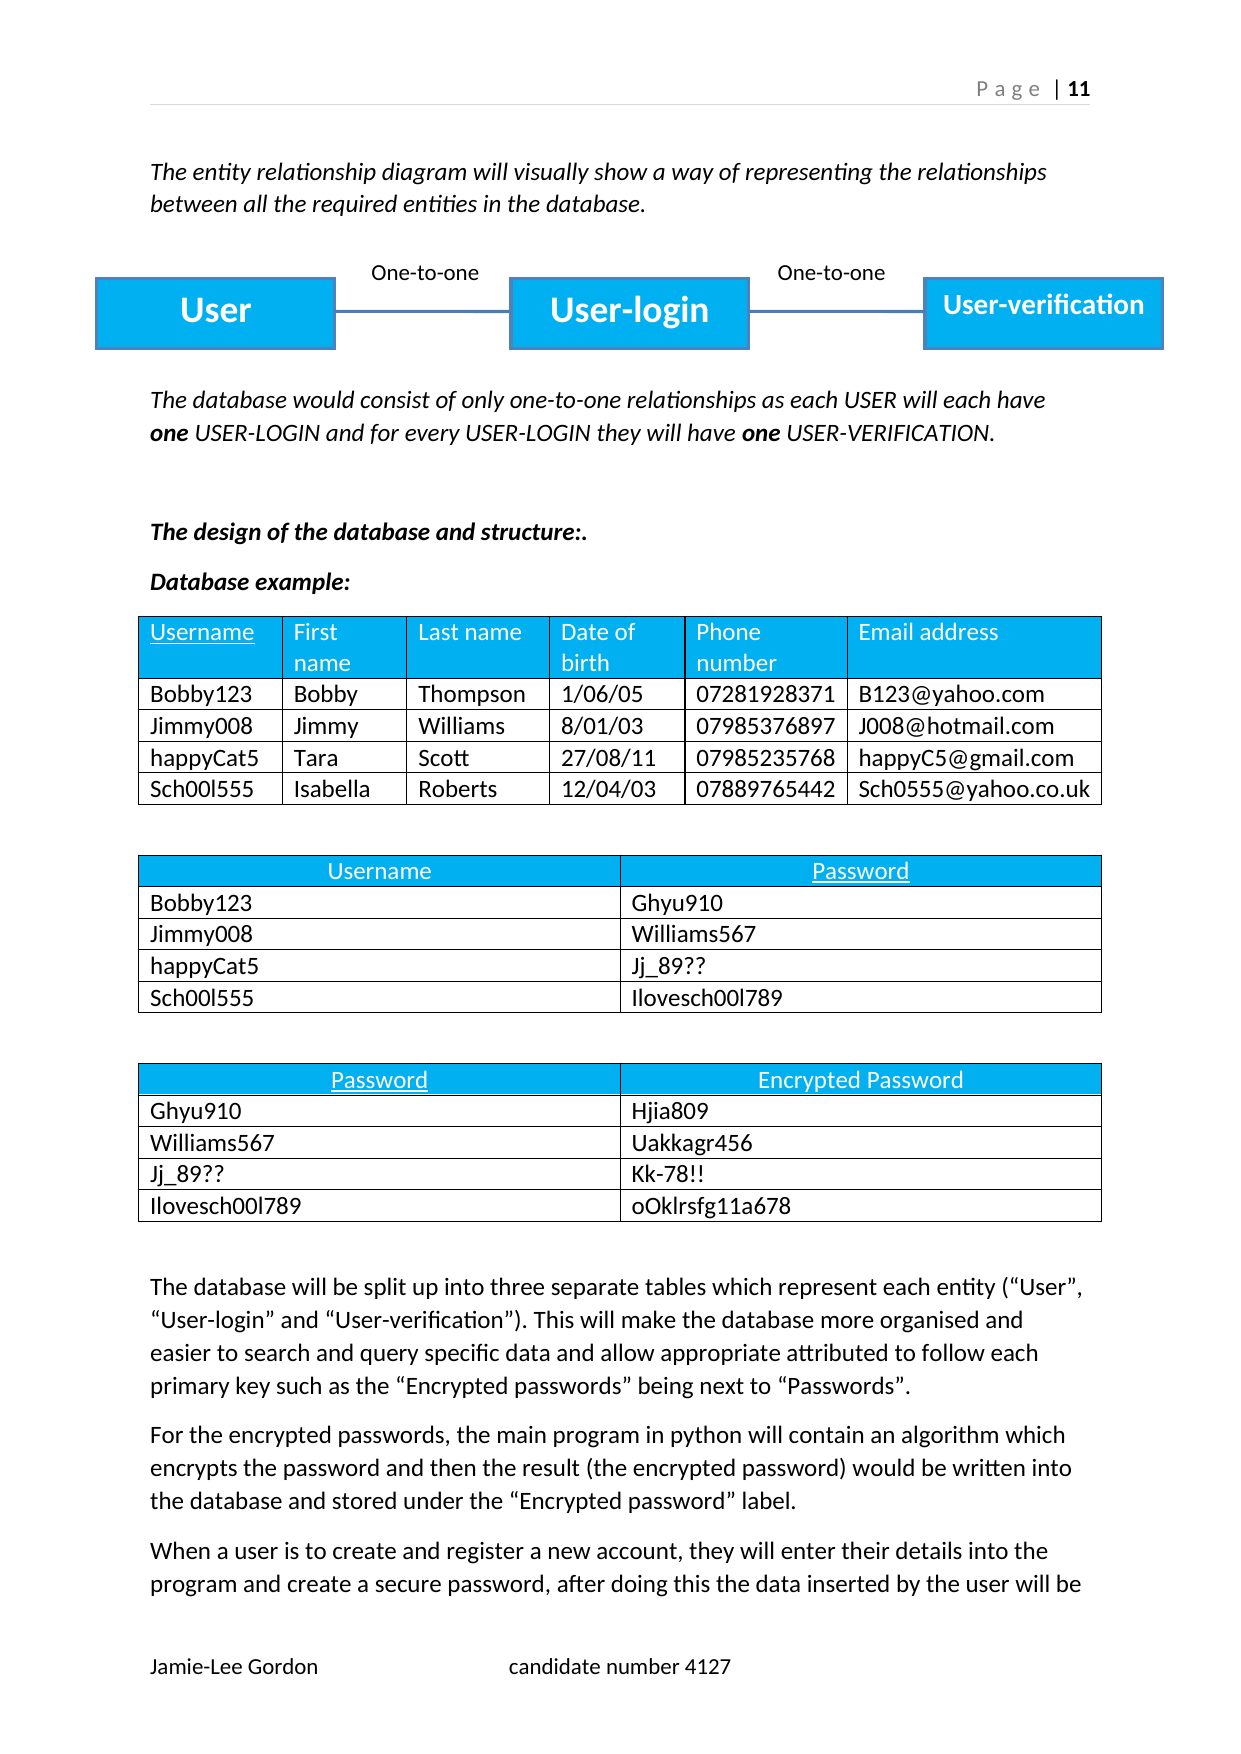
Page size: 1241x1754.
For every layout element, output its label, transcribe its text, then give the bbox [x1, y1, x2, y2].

table_header Password [621, 856, 1101, 886]
text The database will be split up into three separate tables which represent each entity (“User”, “User-login” and “User-verification”). This will make the database more organised and easier to search and query specific data and allow appropriate attributed to follow each primary key such as the “Encrypted passwords” being next to “Passwords”. [150, 1271, 1090, 1401]
table_cell Jj_89?? [621, 950, 1101, 981]
table_header Password [139, 1064, 620, 1094]
table_cell 1/06/05 [550, 679, 684, 709]
table_cell Roberts [407, 773, 549, 804]
text The database would consist of only one-to-one relationships as each USER will each have one USER-LOGIN and for every USER-LOGIN they will have one USER-VERIFICATION. [150, 384, 1090, 448]
table_cell B123@yahoo.com [848, 679, 1101, 709]
table_cell Scott [407, 742, 549, 772]
table_cell Jimmy008 [139, 710, 282, 741]
table_header Username [139, 617, 282, 678]
table_cell Ilovesch00l789 [621, 982, 1101, 1012]
table_cell Bobby123 [139, 887, 620, 918]
table_cell Bobby123 [139, 679, 282, 709]
table_cell oOklrsfg11a678 [621, 1190, 1101, 1221]
table_header First name [283, 617, 406, 678]
table_header Phone number [686, 617, 847, 678]
text For the encrypted passwords, the main program in python will contain an algorithm which encrypts the password and then the result (the encrypted password) would be written into the database and stored under the “Encrypted password” label. [150, 1420, 1090, 1516]
table_cell 8/01/03 [550, 710, 684, 741]
table_header Last name [407, 617, 549, 678]
table_cell Ilovesch00l789 [139, 1190, 620, 1221]
text The entity relationship diagram will visually show a way of representing the relationships between all the required entities in the database. [150, 156, 1090, 219]
table_cell happyCat5 [139, 742, 282, 772]
table_cell Jimmy [283, 710, 406, 741]
table_cell 27/08/11 [550, 742, 684, 772]
text Database example: [150, 566, 1090, 596]
table_cell Tara [283, 742, 406, 772]
table_cell Kk-78!! [621, 1159, 1101, 1189]
table_cell Thompson [407, 679, 549, 709]
table_cell Ghyu910 [621, 887, 1101, 918]
table_cell Uakkagr456 [621, 1127, 1101, 1158]
table_cell 07985376897 [686, 710, 847, 741]
table_header Email address [848, 617, 1101, 678]
table_header Date of birth [550, 617, 684, 678]
table_cell Bobby [283, 679, 406, 709]
table_header Encrypted Password [621, 1064, 1101, 1094]
table_cell J008@hotmail.com [848, 710, 1101, 741]
table_cell Williams [407, 710, 549, 741]
table_cell Jj_89?? [139, 1159, 620, 1189]
table_cell Hjia809 [621, 1096, 1101, 1126]
table_cell Sch0555@yahoo.co.uk [848, 773, 1101, 804]
table_cell Williams567 [139, 1127, 620, 1158]
table_cell 07985235768 [686, 742, 847, 772]
table_cell Williams567 [621, 919, 1101, 949]
table_cell Sch00l555 [139, 773, 282, 804]
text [150, 1535, 1090, 1598]
table_header Username [139, 856, 620, 886]
table_cell 07889765442 [686, 773, 847, 804]
table_cell 07281928371 [686, 679, 847, 709]
table_cell happyCat5 [139, 950, 620, 981]
table_cell Sch00l555 [139, 982, 620, 1012]
text The design of the database and structure:. [150, 516, 1090, 547]
table_cell Isabella [283, 773, 406, 804]
table_cell happyC5@gmail.com [848, 742, 1101, 772]
table_cell Jimmy008 [139, 919, 620, 949]
table_cell Ghyu910 [139, 1096, 620, 1126]
table_cell 12/04/03 [550, 773, 684, 804]
